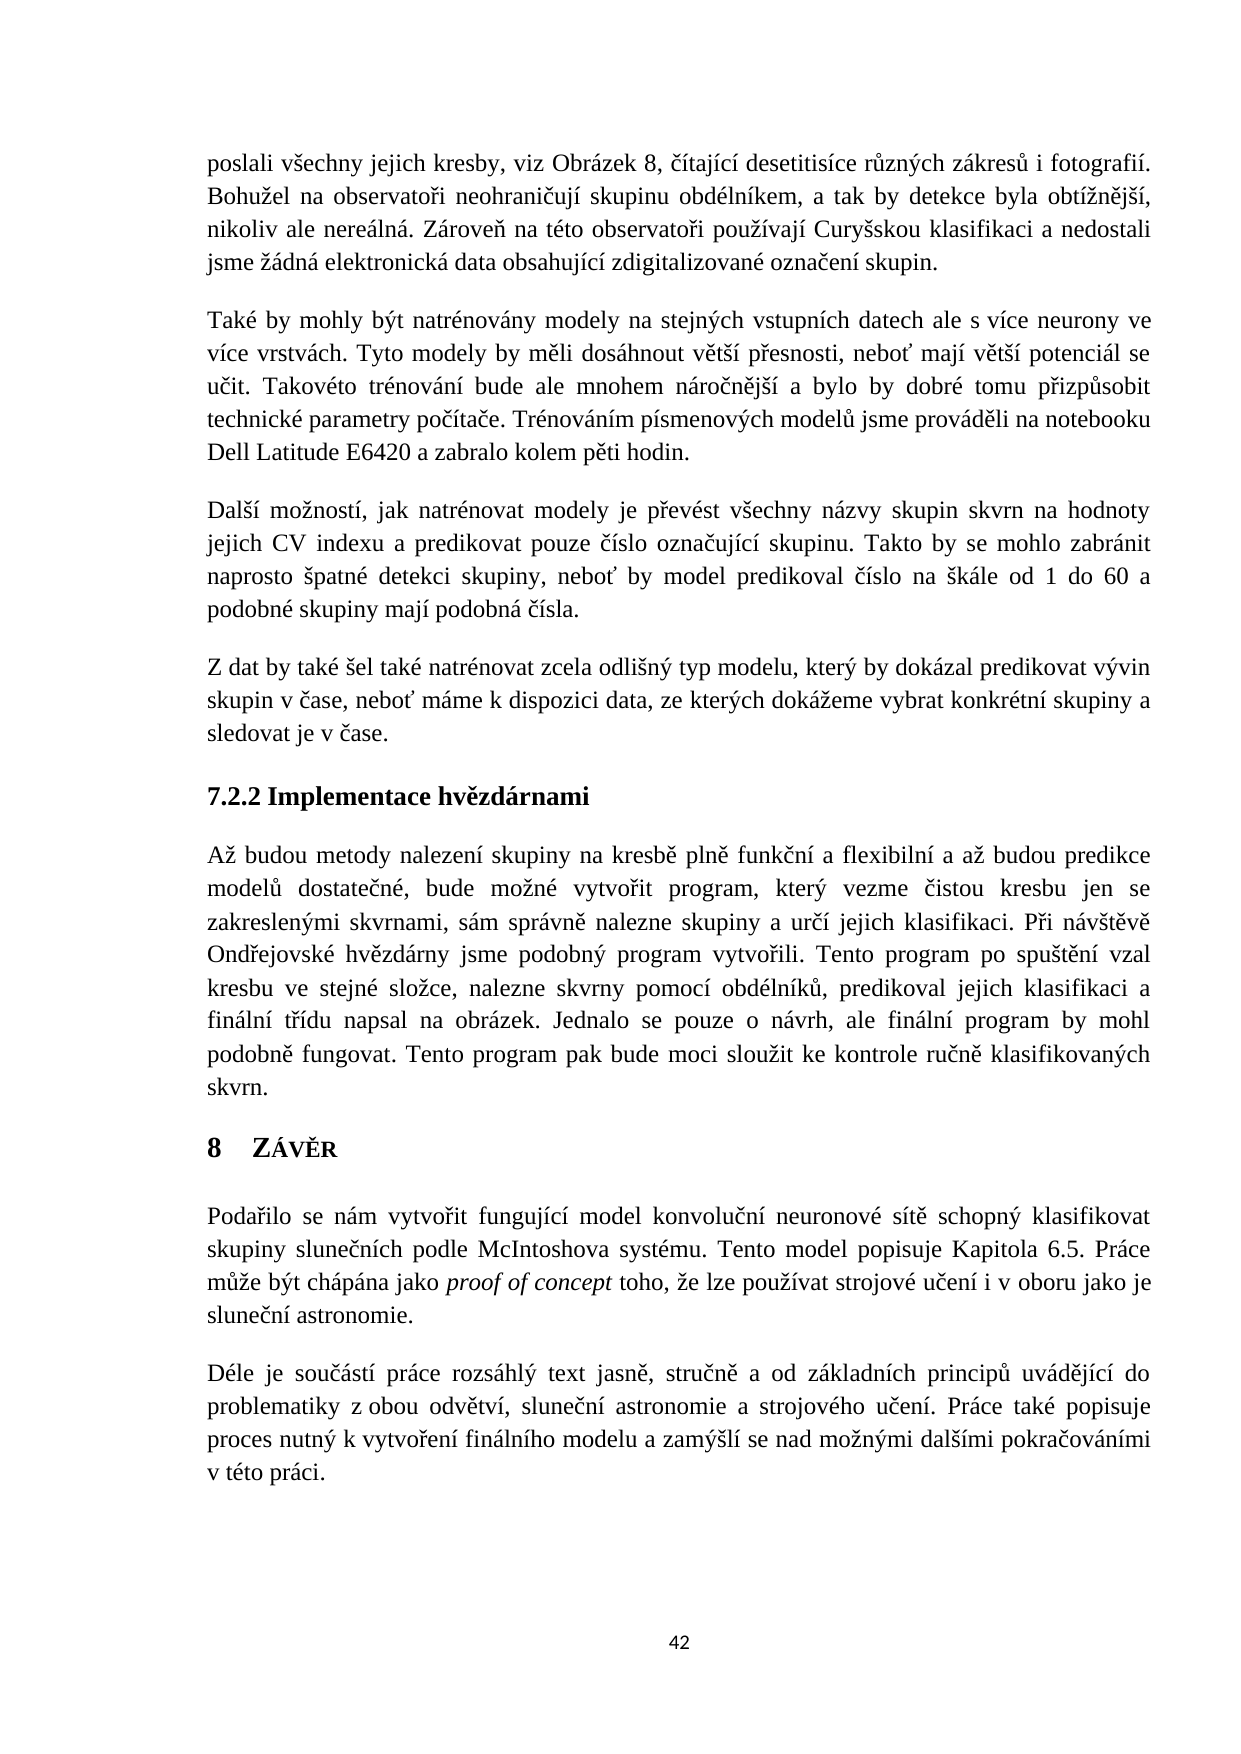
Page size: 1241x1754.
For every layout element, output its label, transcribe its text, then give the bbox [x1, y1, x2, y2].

text Déle je součástí práce rozsáhlý text jasně, stručně a od základních principů uvádějící do problematiky z obou odvětví, sluneční astronomie a strojového učení. Práce také popisuje proces nutný k vytvoření finálního modelu a zamýšlí se nad možnými dalšími pokračováními v této práci. [207, 1358, 1152, 1486]
subtitle Závěr [207, 1130, 1152, 1163]
text Také by mohly být natrénovány modely na stejných vstupních datech ale s více neurony ve více vrstvách. Tyto modely by měli dosáhnout větší přesnosti, neboť mají větší potenciál se učit. Takovéto trénování bude ale mnohem náročnější a bylo by dobré tomu přizpůsobit technické parametry počítače. Trénováním písmenových modelů jsme prováděli na notebooku Dell Latitude E6420 a zabralo kolem pěti hodin. [207, 305, 1152, 466]
text Až budou metody nalezení skupiny na kresbě plně funkční a flexibilní a až budou predikce modelů dostatečné, bude možné vytvořit program, který vezme čistou kresbu jen se zakreslenými skvrnami, sám správně nalezne skupiny a určí jejich klasifikaci. Při návštěvě Ondřejovské hvězdárny jsme podobný program vytvořili. Tento program po spuštění vzal kresbu ve stejné složce, nalezne skvrny pomocí obdélníků, predikoval jejich klasifikaci a finální třídu napsal na obrázek. Jednalo se pouze o návrh, ale finální program by mohl podobně fungovat. Tento program pak bude moci sloužit ke kontrole ručně klasifikovaných skvrn. [207, 841, 1152, 1100]
text Z dat by také šel také natrénovat zcela odlišný typ modelu, který by dokázal predikovat vývin skupin v čase, neboť máme k dispozici data, ze kterých dokážeme vybrat konkrétní skupiny a sledovat je v čase. [207, 652, 1152, 747]
text Podařilo se nám vytvořit fungující model konvoluční neuronové sítě schopný klasifikovat skupiny slunečních podle McIntoshova systému. Tento model popisuje Kapitola 6.5. Práce může být chápána jako proof of concept toho, že lze používat strojové učení i v oboru jako je sluneční astronomie. [207, 1201, 1152, 1328]
subtitle Implementace hvězdárnami [207, 780, 1152, 811]
text Další možností, jak natrénovat modely je převést všechny názvy skupin skvrn na hodnoty jejich CV indexu a predikovat pouze číslo označující skupinu. Takto by se mohlo zabránit naprosto špatné detekci skupiny, neboť by model predikoval číslo na škále od 1 do 60 a podobné skupiny mají podobná čísla. [207, 495, 1152, 623]
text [207, 148, 1152, 276]
